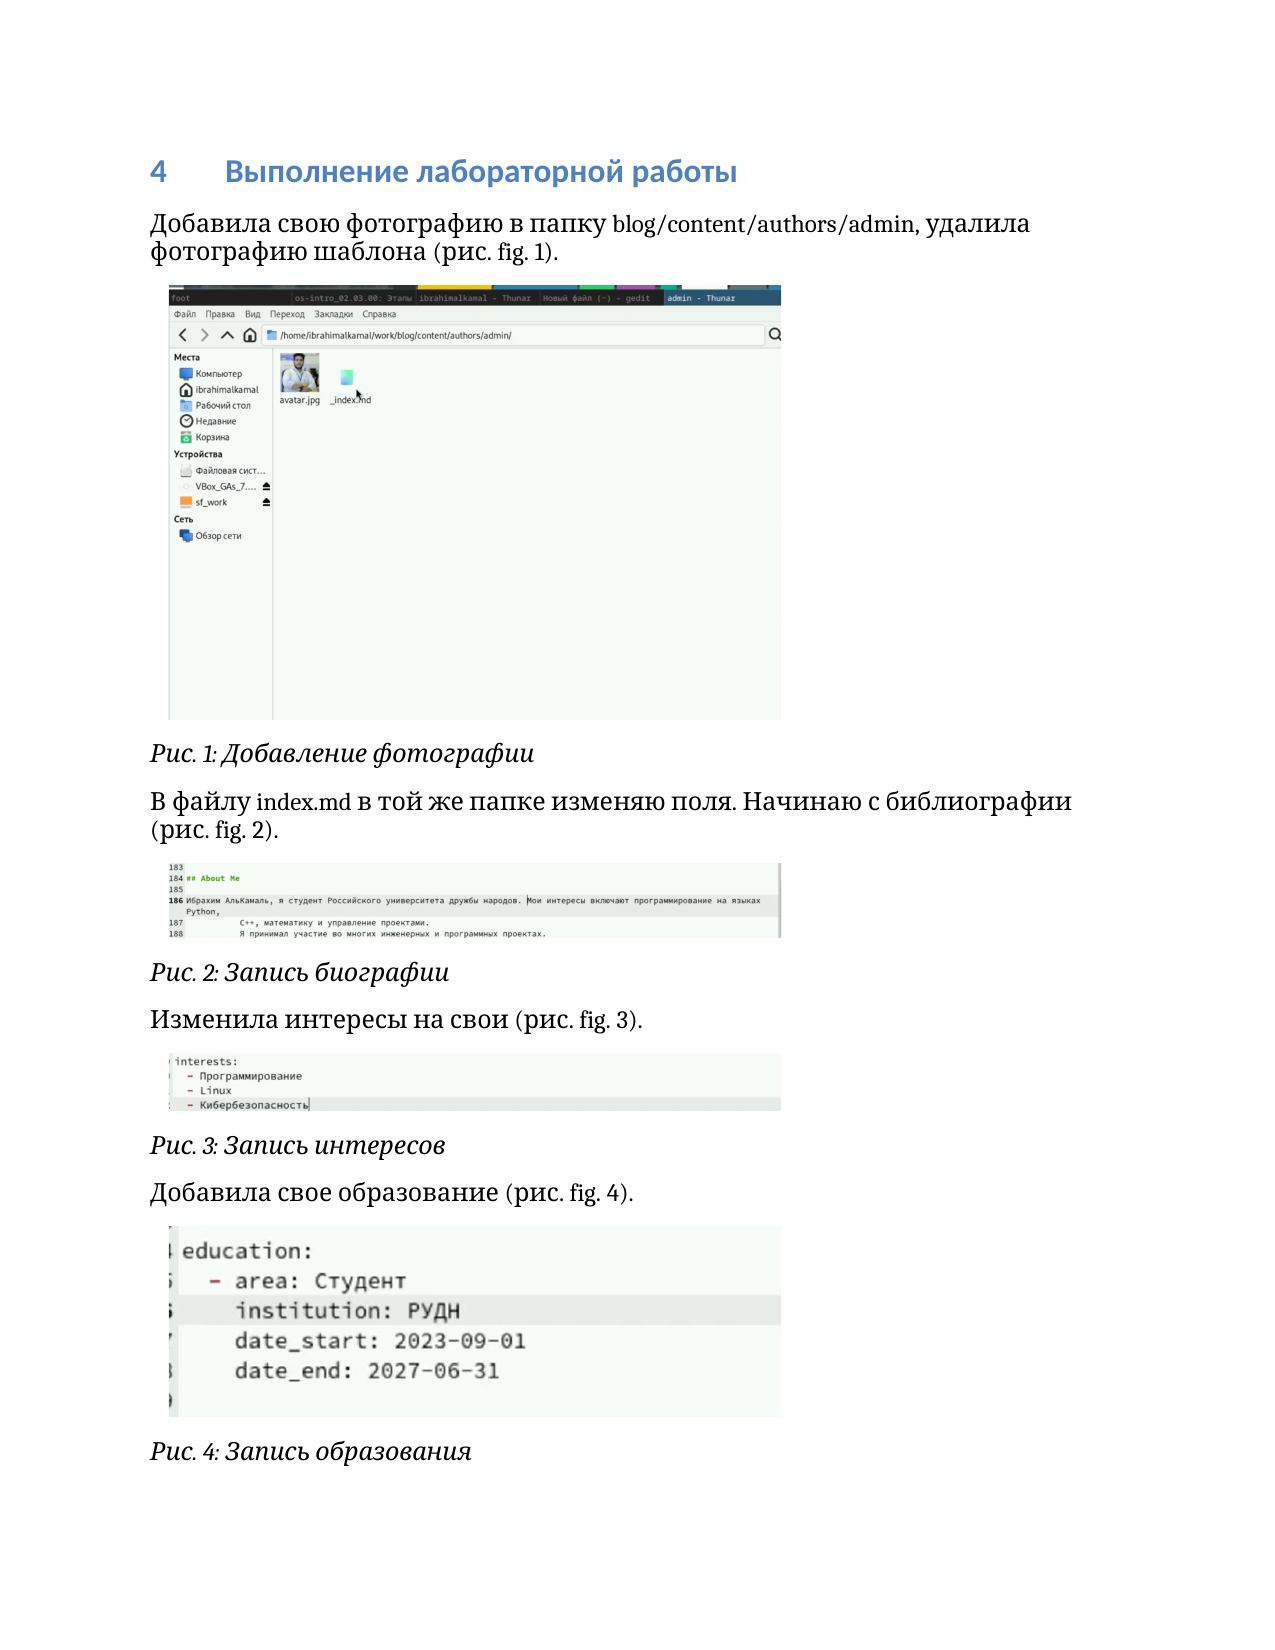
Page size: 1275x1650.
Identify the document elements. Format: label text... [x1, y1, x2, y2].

text Рис. 2: Запись биографии [150, 958, 1125, 987]
text В файлу index.md в той же папке изменяю поля. Начинаю с библиографии (рис. fig. 2). [150, 787, 1125, 845]
picture [168, 863, 782, 938]
subtitle 4 Выполнение лабораторной работы [150, 150, 1125, 191]
text Добавила свое образование (рис. fig. 4). [150, 1179, 1125, 1208]
text Рис. 1: Добавление фотографии [150, 740, 1125, 769]
text Рис. 4: Запись образования [150, 1438, 1125, 1466]
picture [168, 1053, 782, 1111]
text Добавила свою фотографию в папку blog/content/authors/admin, удалила фотографию шаблона (рис. fig. 1). [150, 209, 1125, 267]
picture [168, 285, 782, 720]
text Изменила интересы на свои (рис. fig. 3). [150, 1006, 1125, 1035]
picture [168, 1226, 782, 1417]
text Рис. 3: Запись интересов [150, 1132, 1125, 1161]
